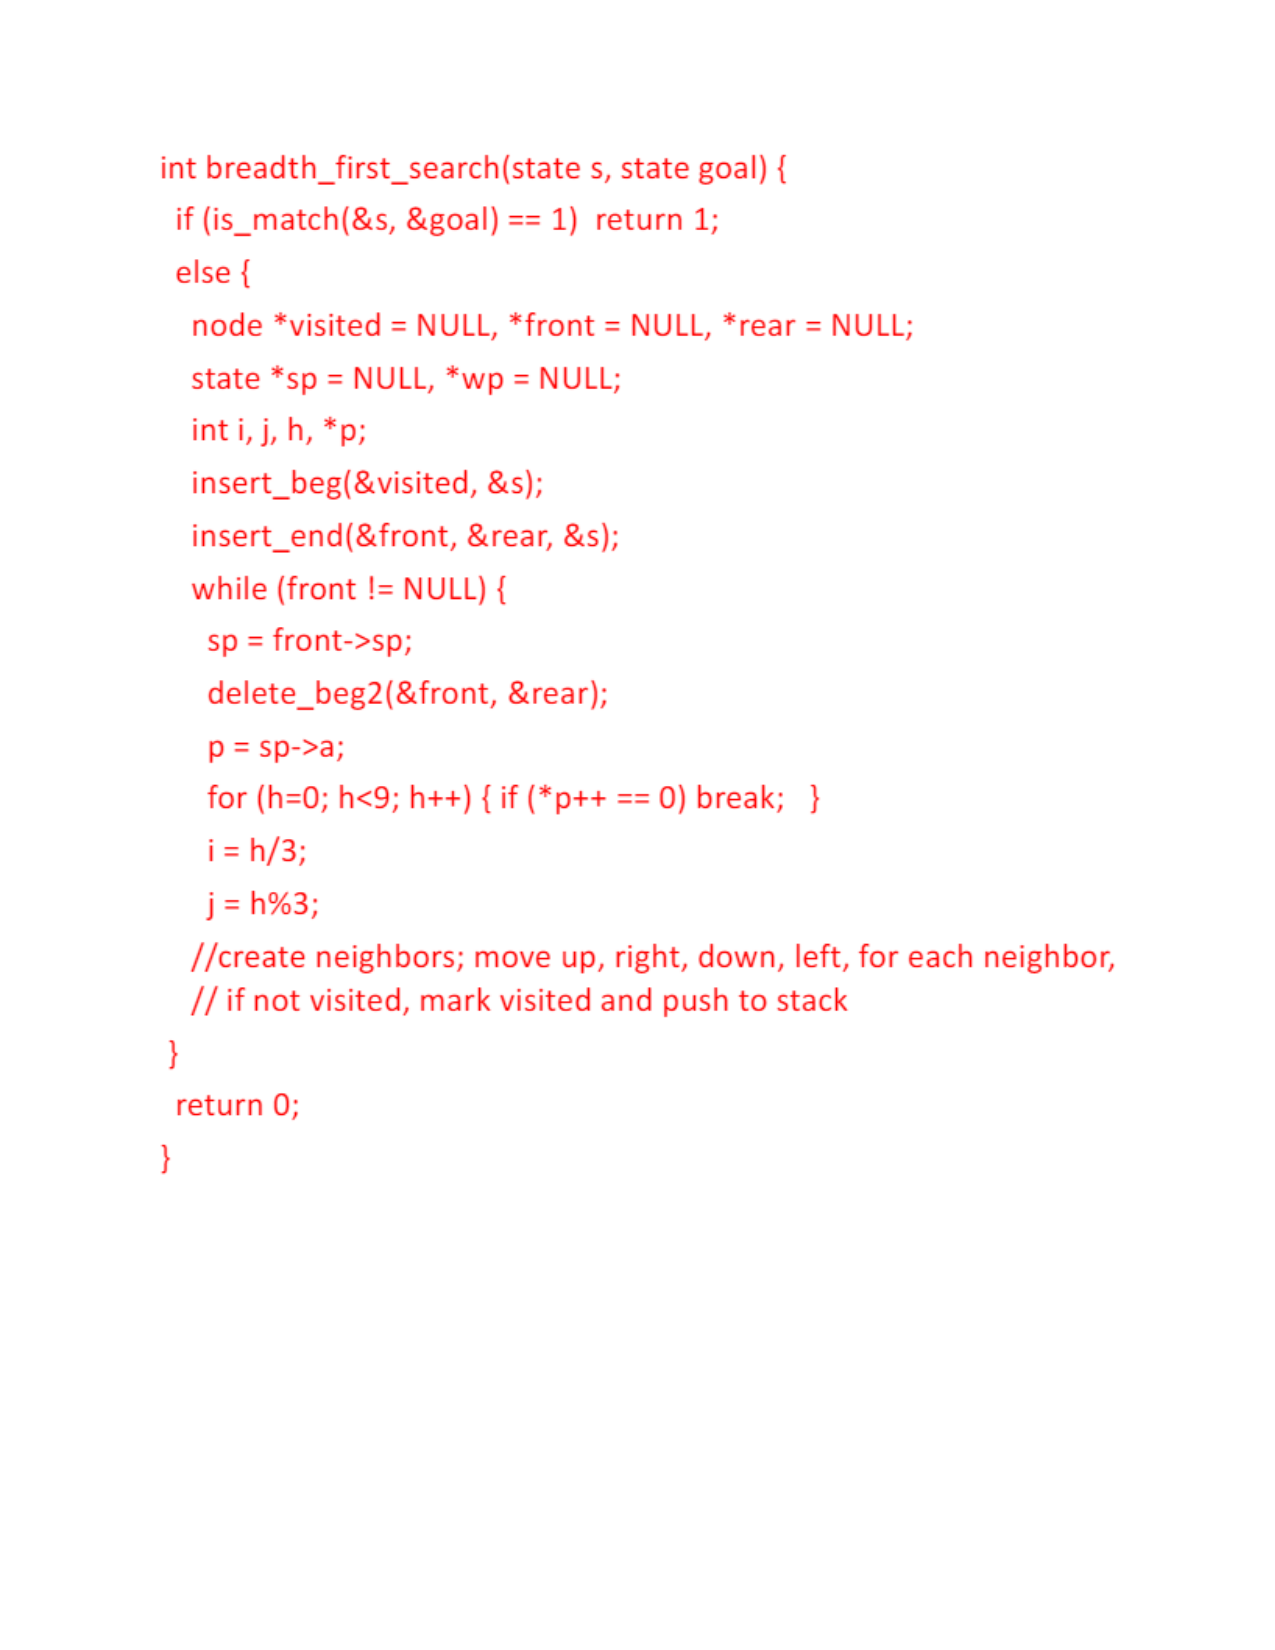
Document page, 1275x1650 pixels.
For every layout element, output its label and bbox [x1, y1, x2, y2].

picture [150, 150, 1125, 1181]
